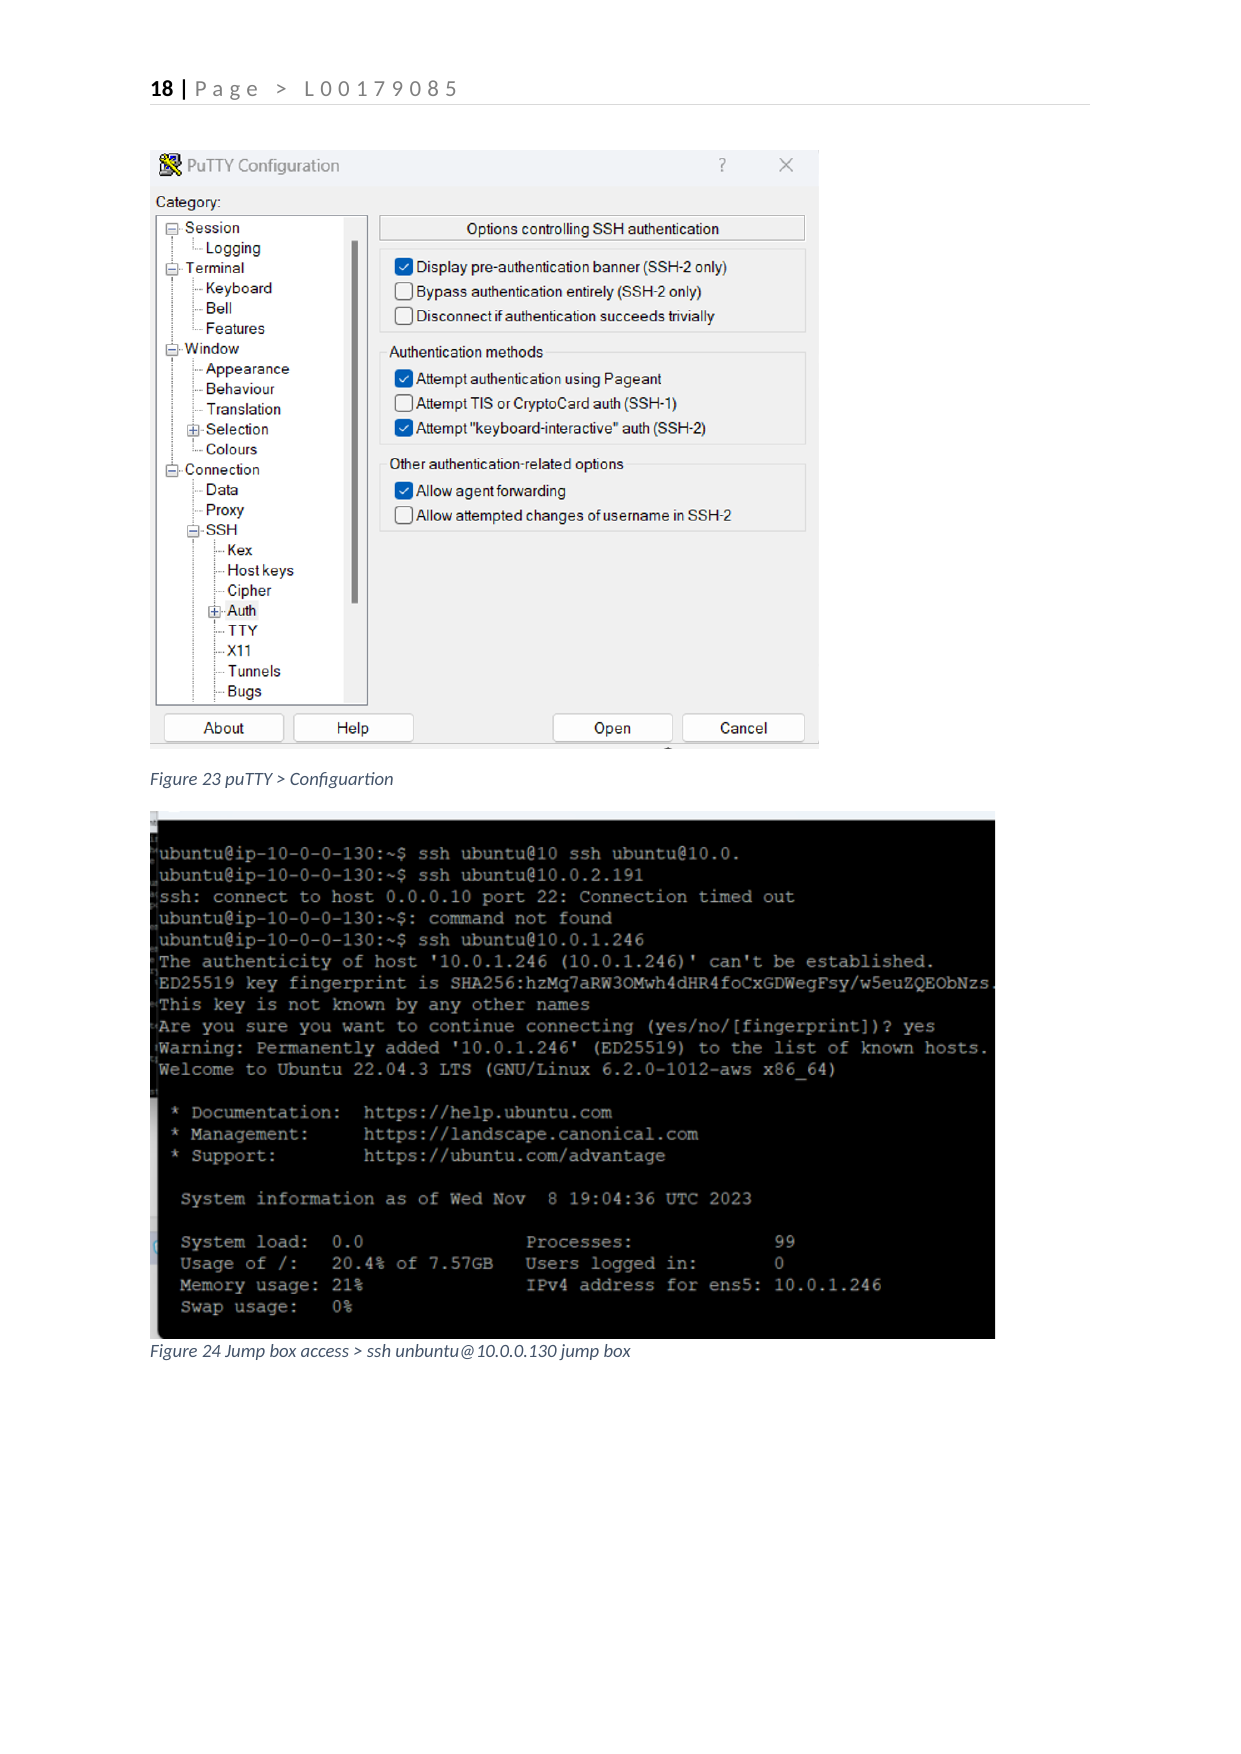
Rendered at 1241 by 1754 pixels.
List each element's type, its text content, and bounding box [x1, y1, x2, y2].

picture [150, 811, 996, 1339]
picture [150, 150, 819, 749]
